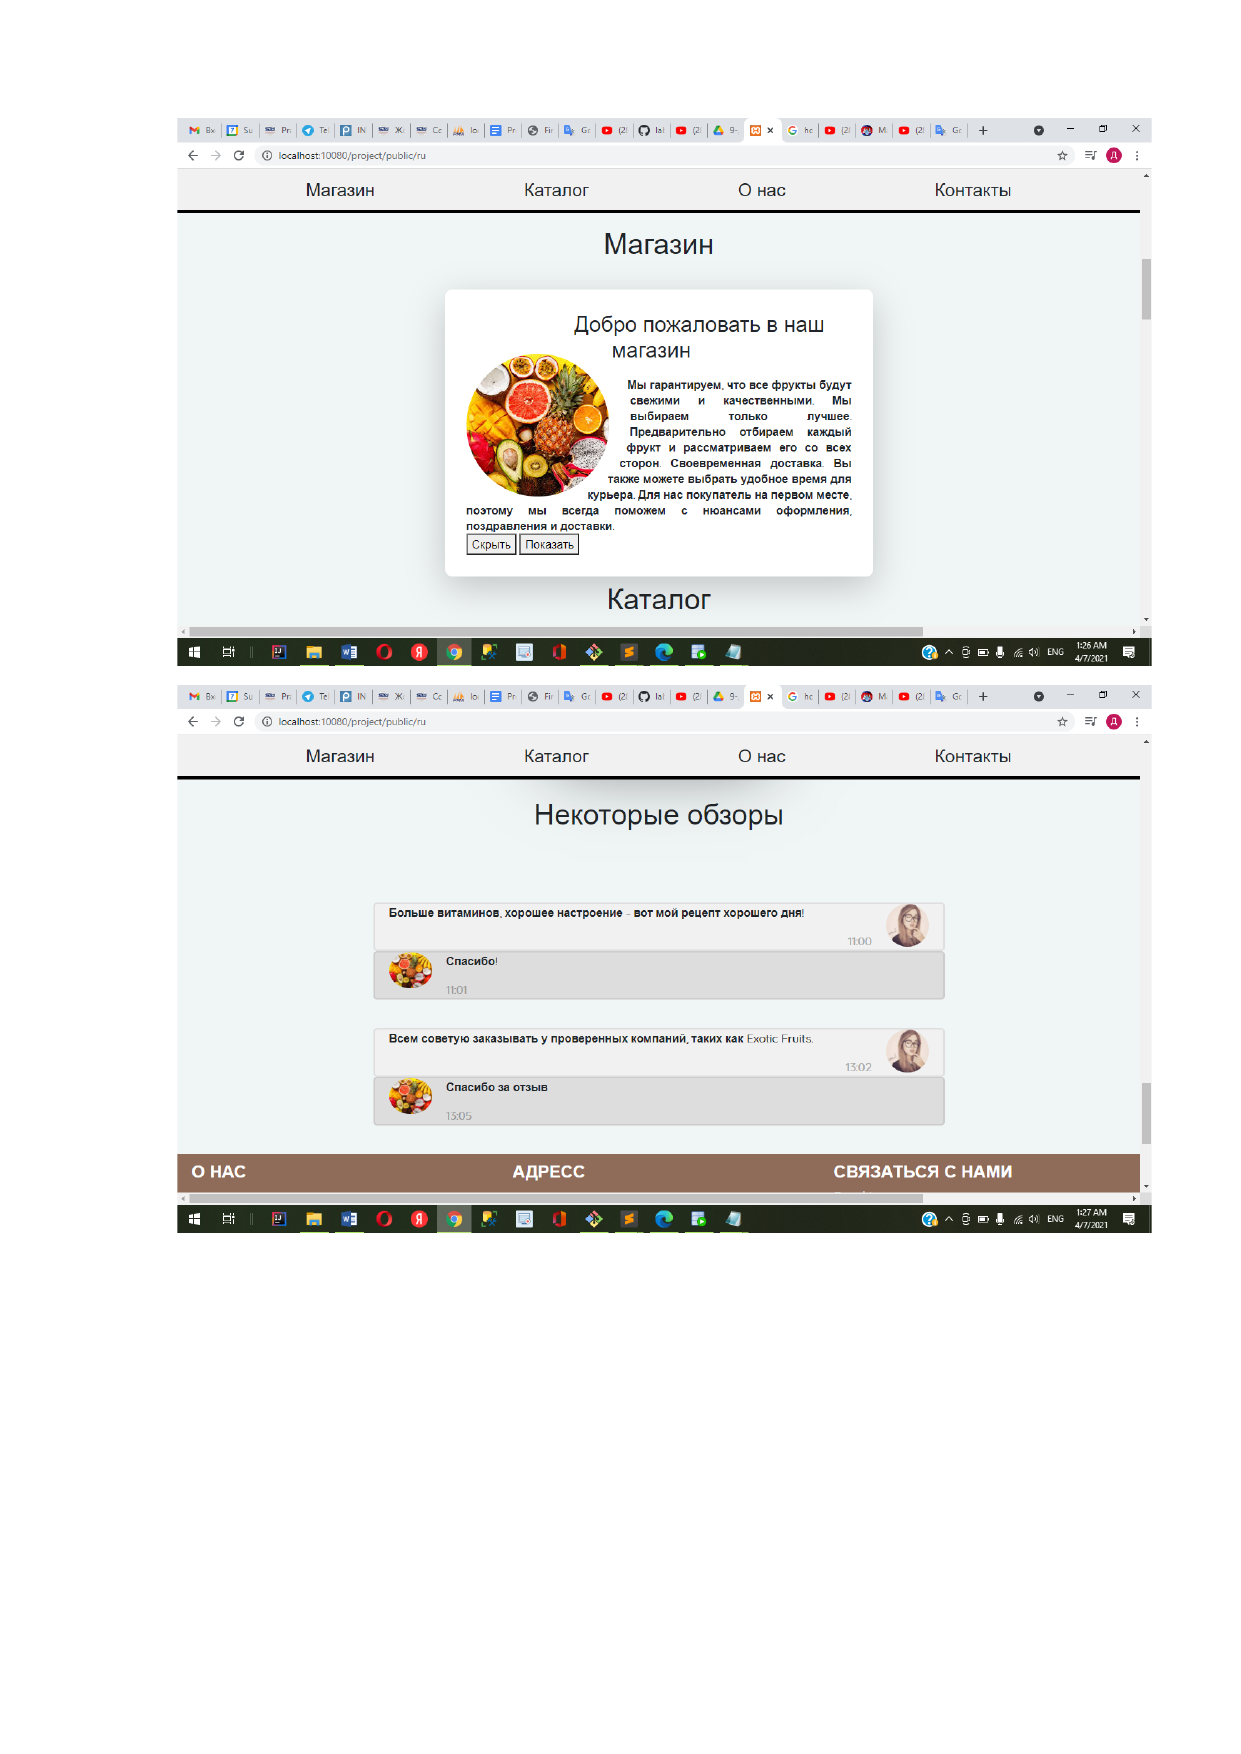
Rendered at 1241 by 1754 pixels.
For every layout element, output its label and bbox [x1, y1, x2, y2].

picture [177, 118, 1152, 666]
picture [177, 685, 1152, 1233]
